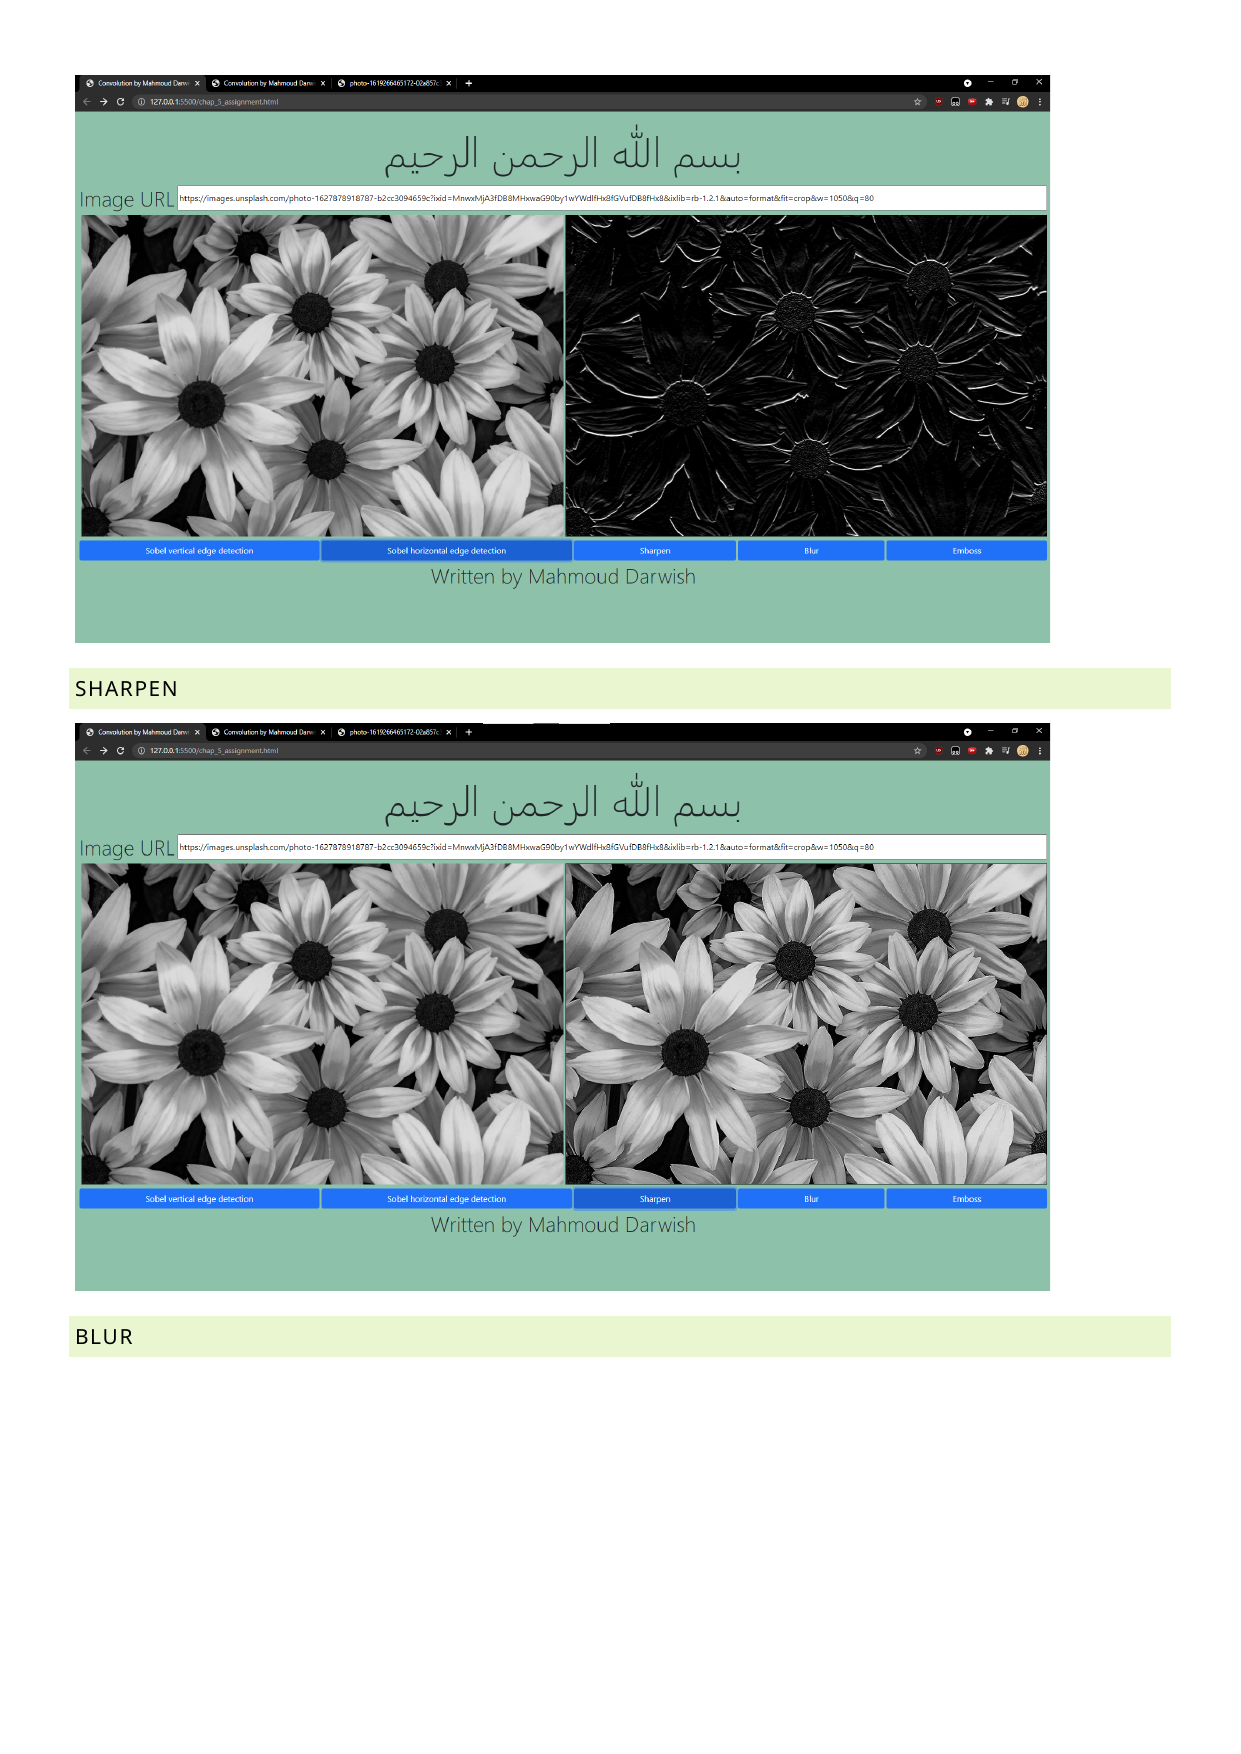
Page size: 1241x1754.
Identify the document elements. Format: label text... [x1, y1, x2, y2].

subtitle Sharpen [75, 674, 1165, 702]
picture [75, 75, 1050, 643]
picture [75, 723, 1050, 1291]
subtitle Blur [75, 1322, 1165, 1351]
